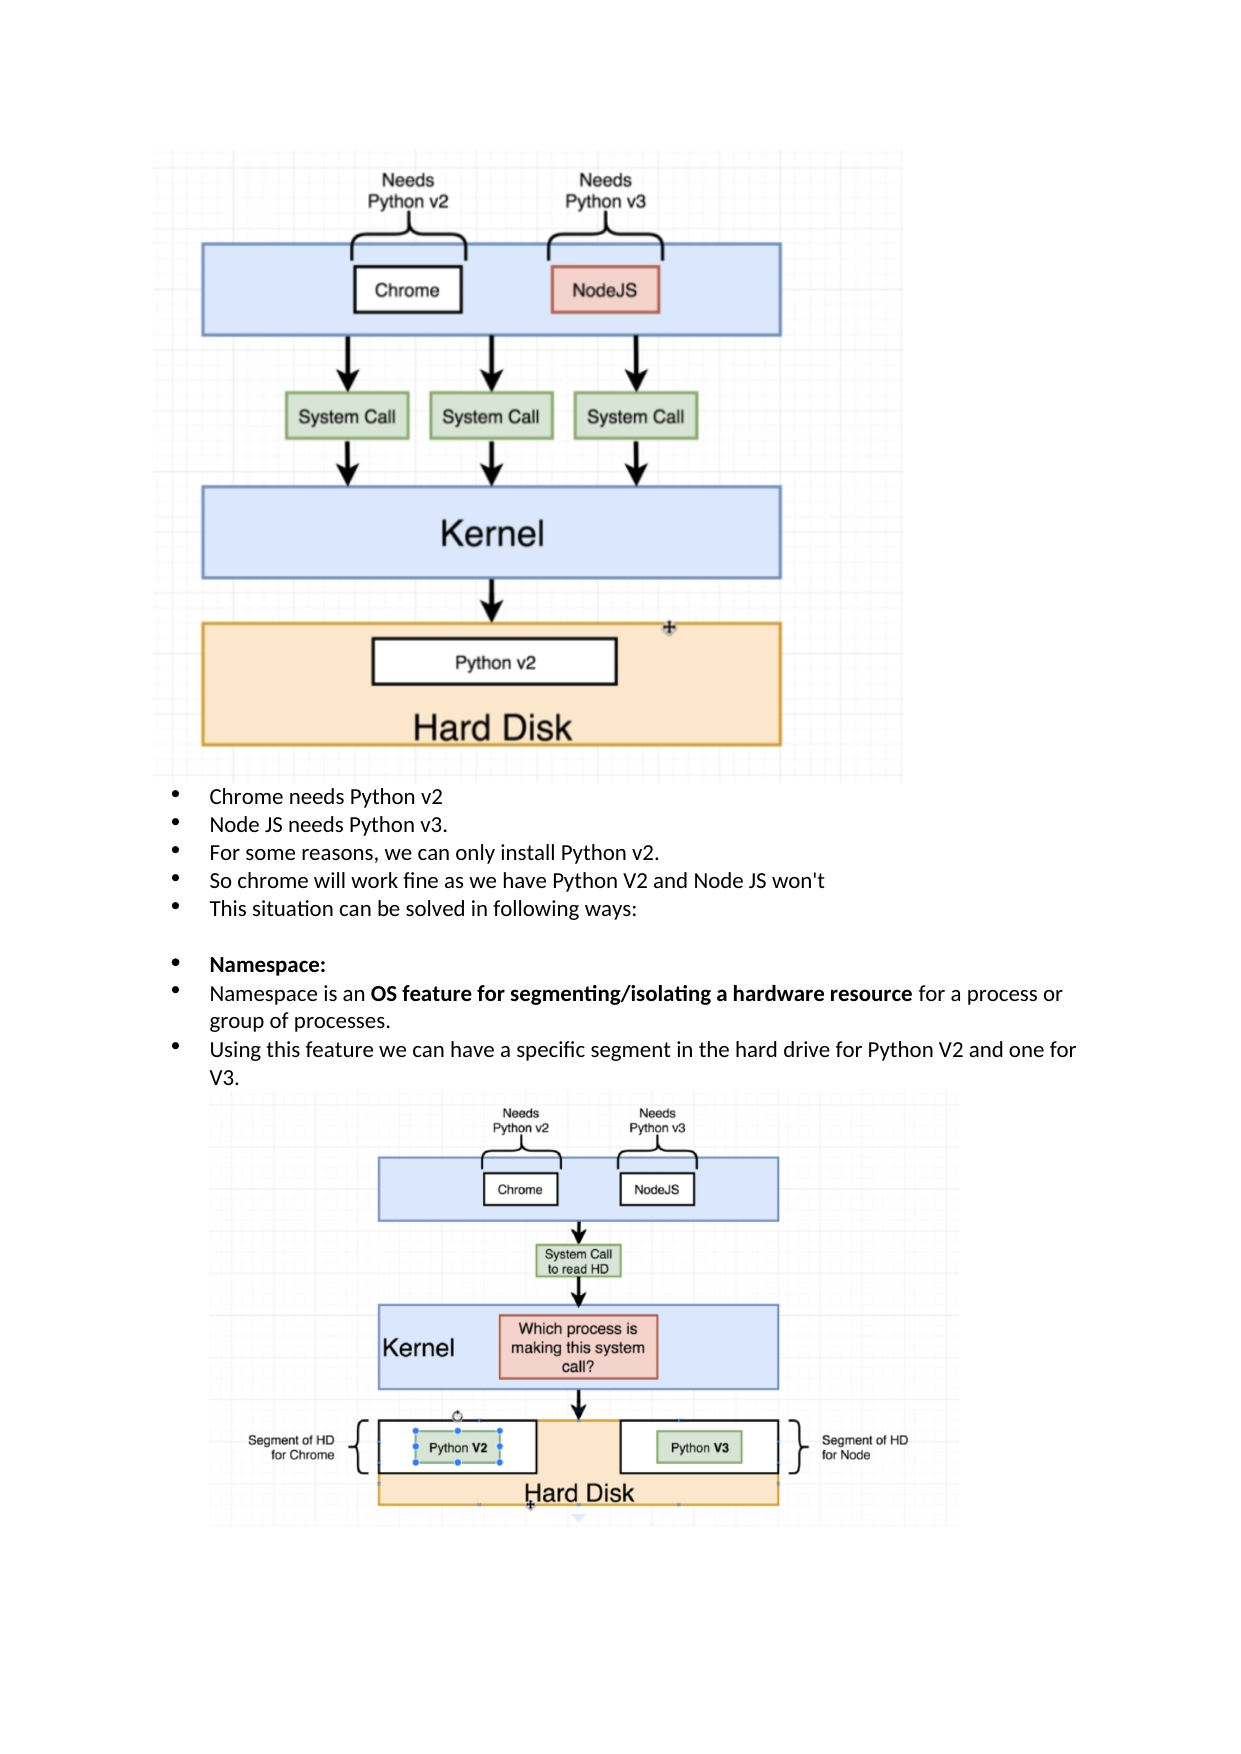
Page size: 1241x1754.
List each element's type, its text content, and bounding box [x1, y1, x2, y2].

list This situation can be solved in following ways: [172, 894, 1090, 923]
list Using this feature we can have a specific segment in the hard drive for Python V2 and one for V3. [172, 1035, 1090, 1091]
list So chrome will work fine as we have Python V2 and Node JS won't [172, 867, 1090, 894]
list Namespace: [172, 951, 1090, 979]
picture [153, 150, 903, 783]
list Node JS needs Python v3. [172, 811, 1090, 838]
list Namespace is an OS feature for segmenting/isolating a hardware resource for a process or group of processes. [172, 979, 1090, 1035]
list Chrome needs Python v2 [172, 782, 1090, 811]
picture [209, 1090, 960, 1526]
list For some reasons, we can only install Python v2. [172, 838, 1090, 867]
